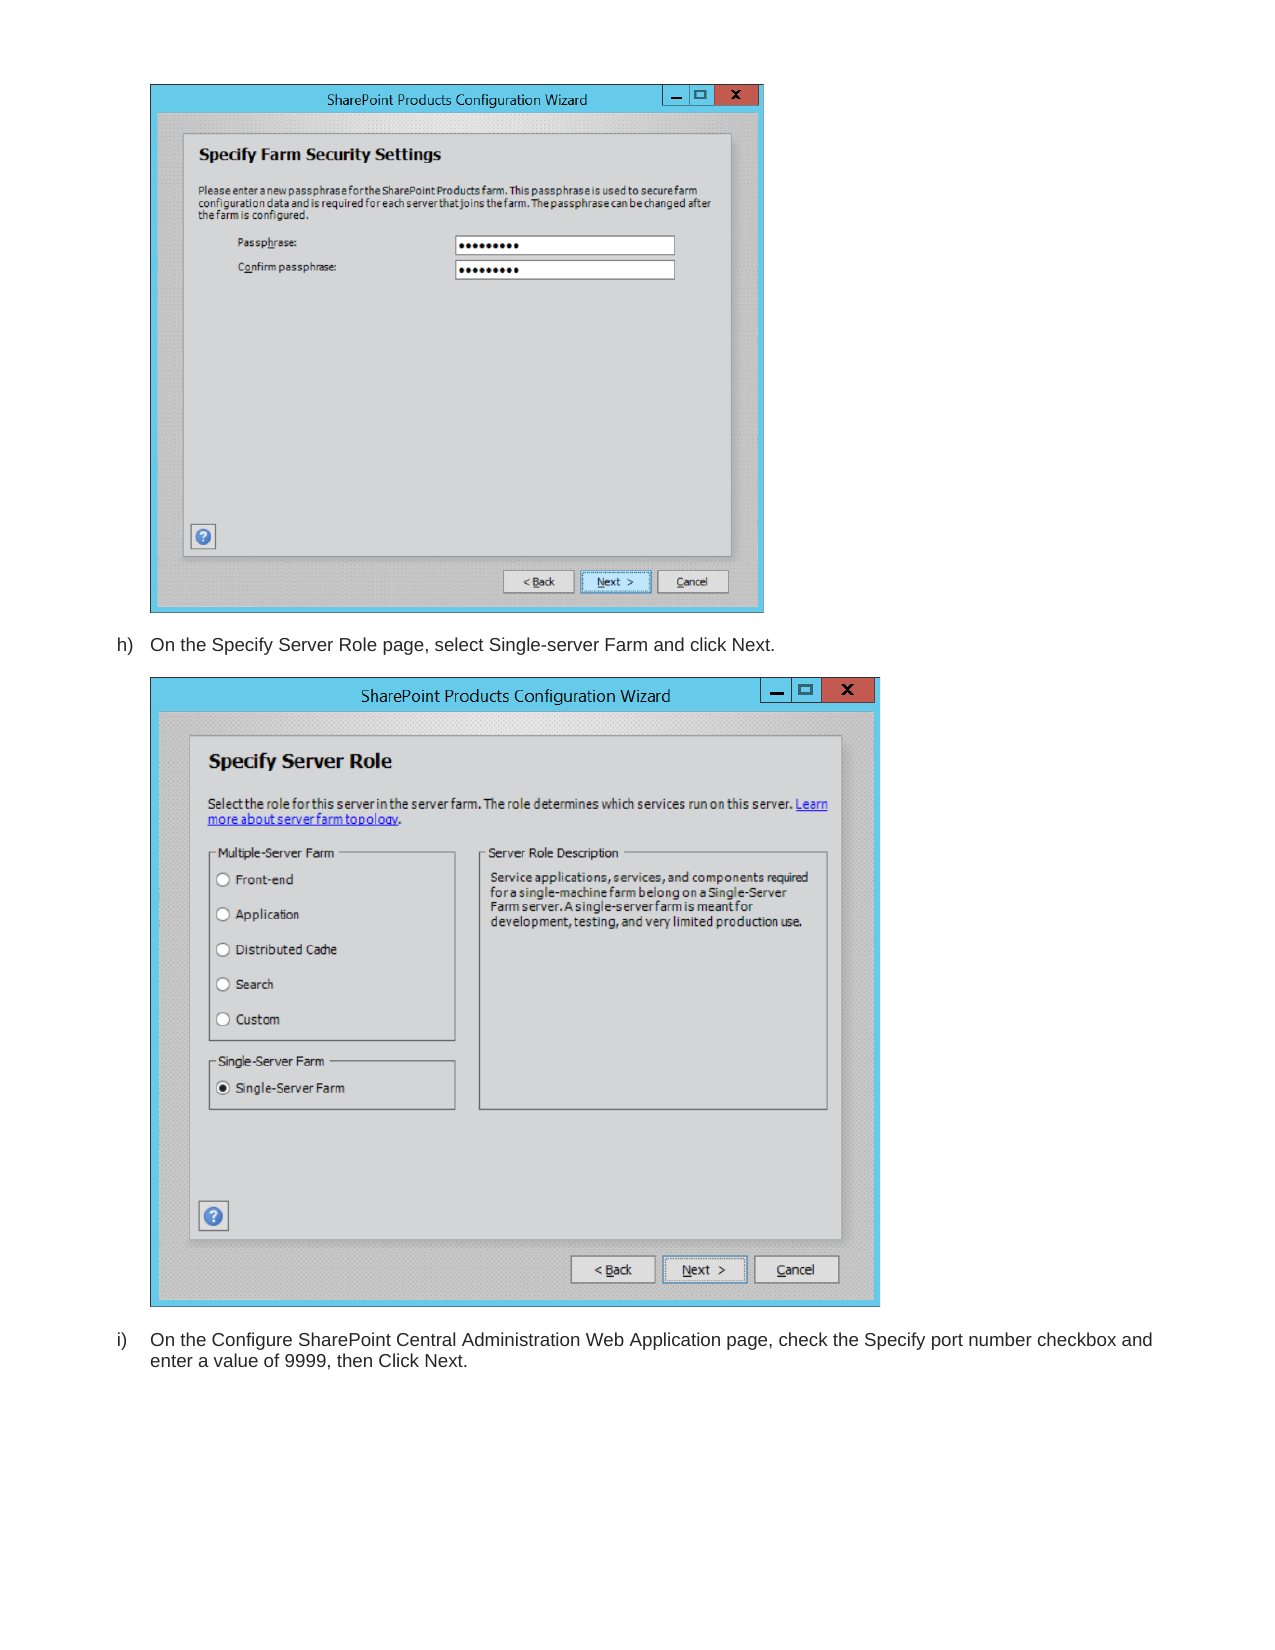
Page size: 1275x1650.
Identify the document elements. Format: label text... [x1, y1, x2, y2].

text On the Configure SharePoint Central Administration Web Application page, check the Specify port number checkbox and enter a value of 9999, then Click Next. [117, 1328, 1200, 1371]
picture [150, 84, 764, 613]
picture [150, 677, 880, 1307]
text On the Specify Server Role page, select Single-server Farm and click Next. [117, 634, 1200, 656]
